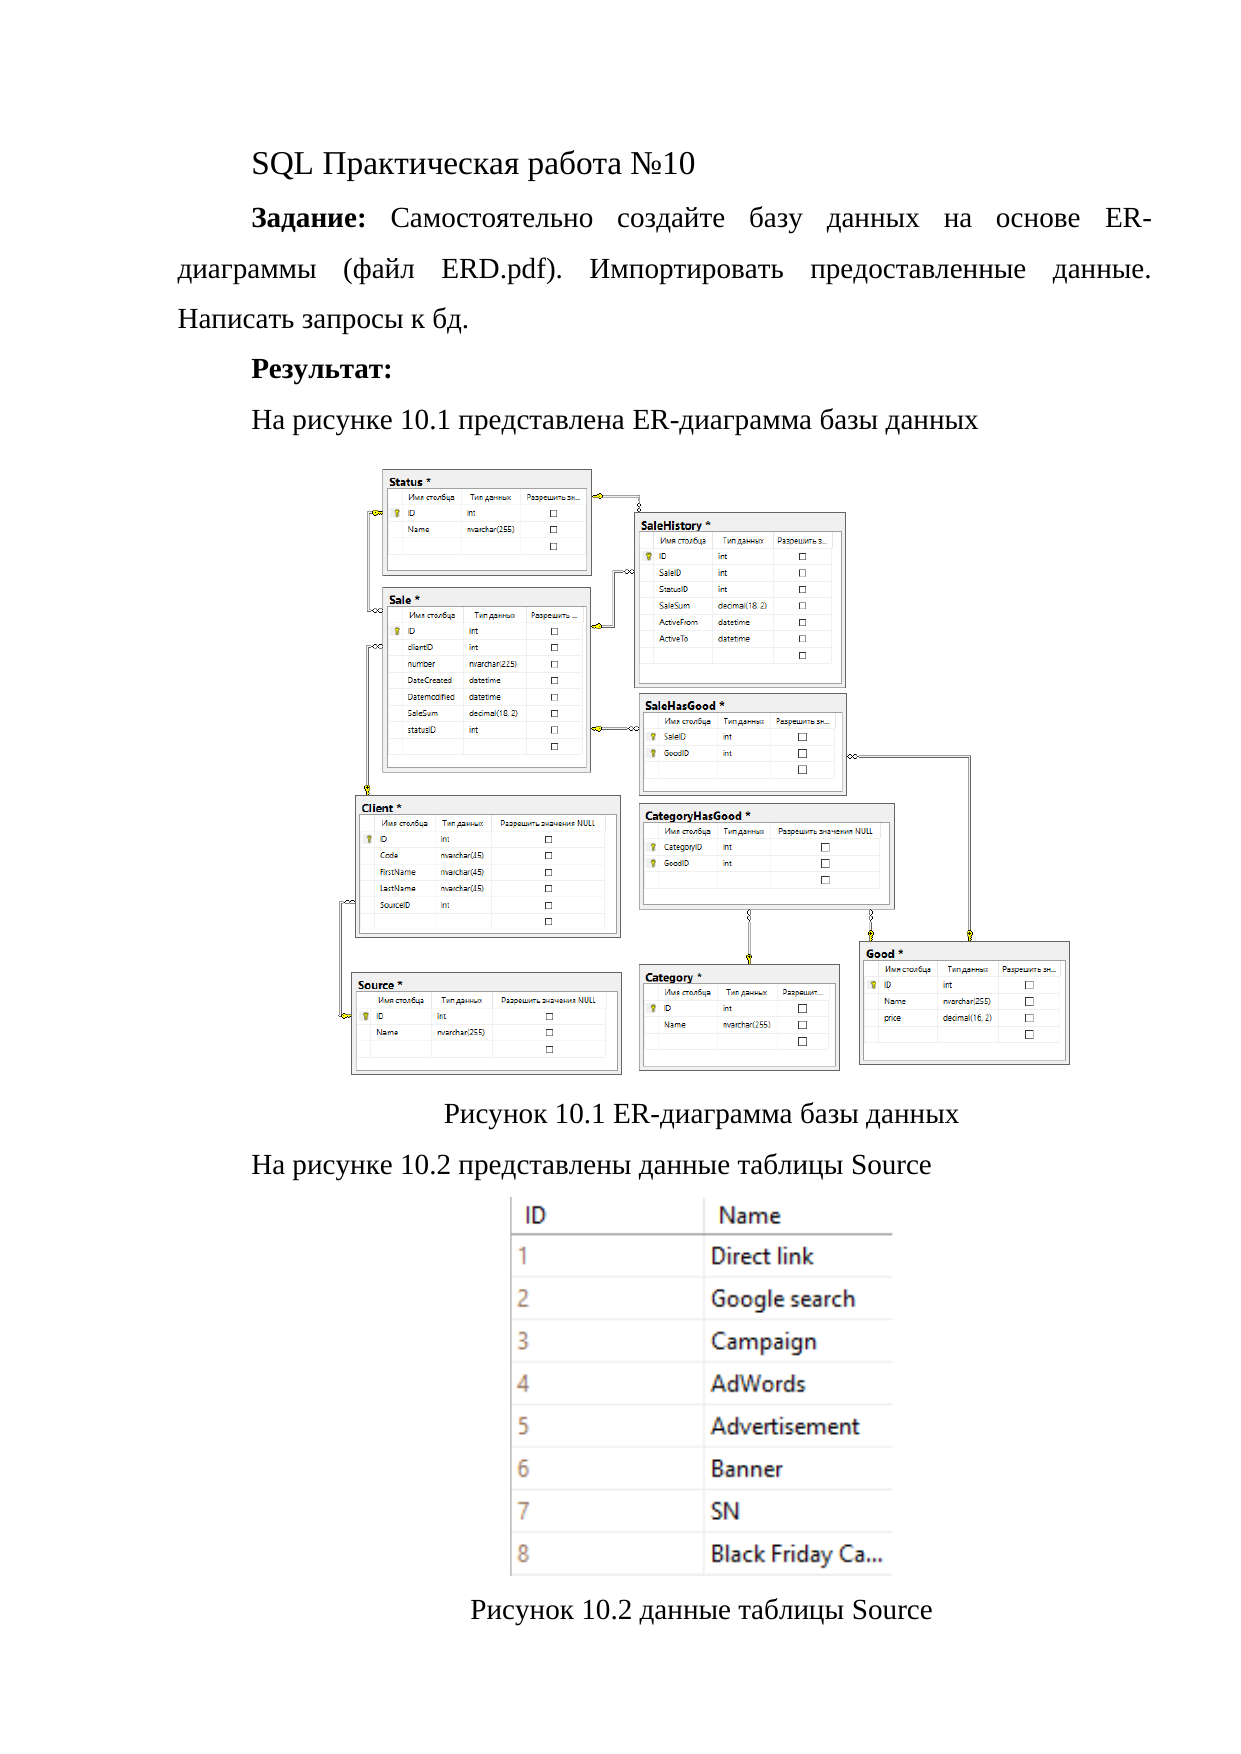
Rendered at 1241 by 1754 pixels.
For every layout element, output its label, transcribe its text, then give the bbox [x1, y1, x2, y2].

picture [510, 1197, 893, 1576]
text На рисунке 10.1 представлена ER-диаграмма базы данных [177, 402, 1152, 435]
text Рисунок 10.2 данные таблицы Source [177, 1592, 1152, 1626]
text Задание: Самостоятельно создайте базу данных на основе ER-диаграммы (файл ERD.pdf). Импортировать предоставленные данные. Написать запросы к бд. [177, 201, 1152, 335]
text Результат: [177, 352, 1152, 385]
subtitle SQL Практическая работа №10 [177, 143, 1152, 181]
picture [330, 452, 1073, 1080]
text На рисунке 10.2 представлены данные таблицы Source [177, 1147, 1152, 1181]
text Рисунок 10.1 ER-диаграмма базы данных [177, 1097, 1152, 1130]
